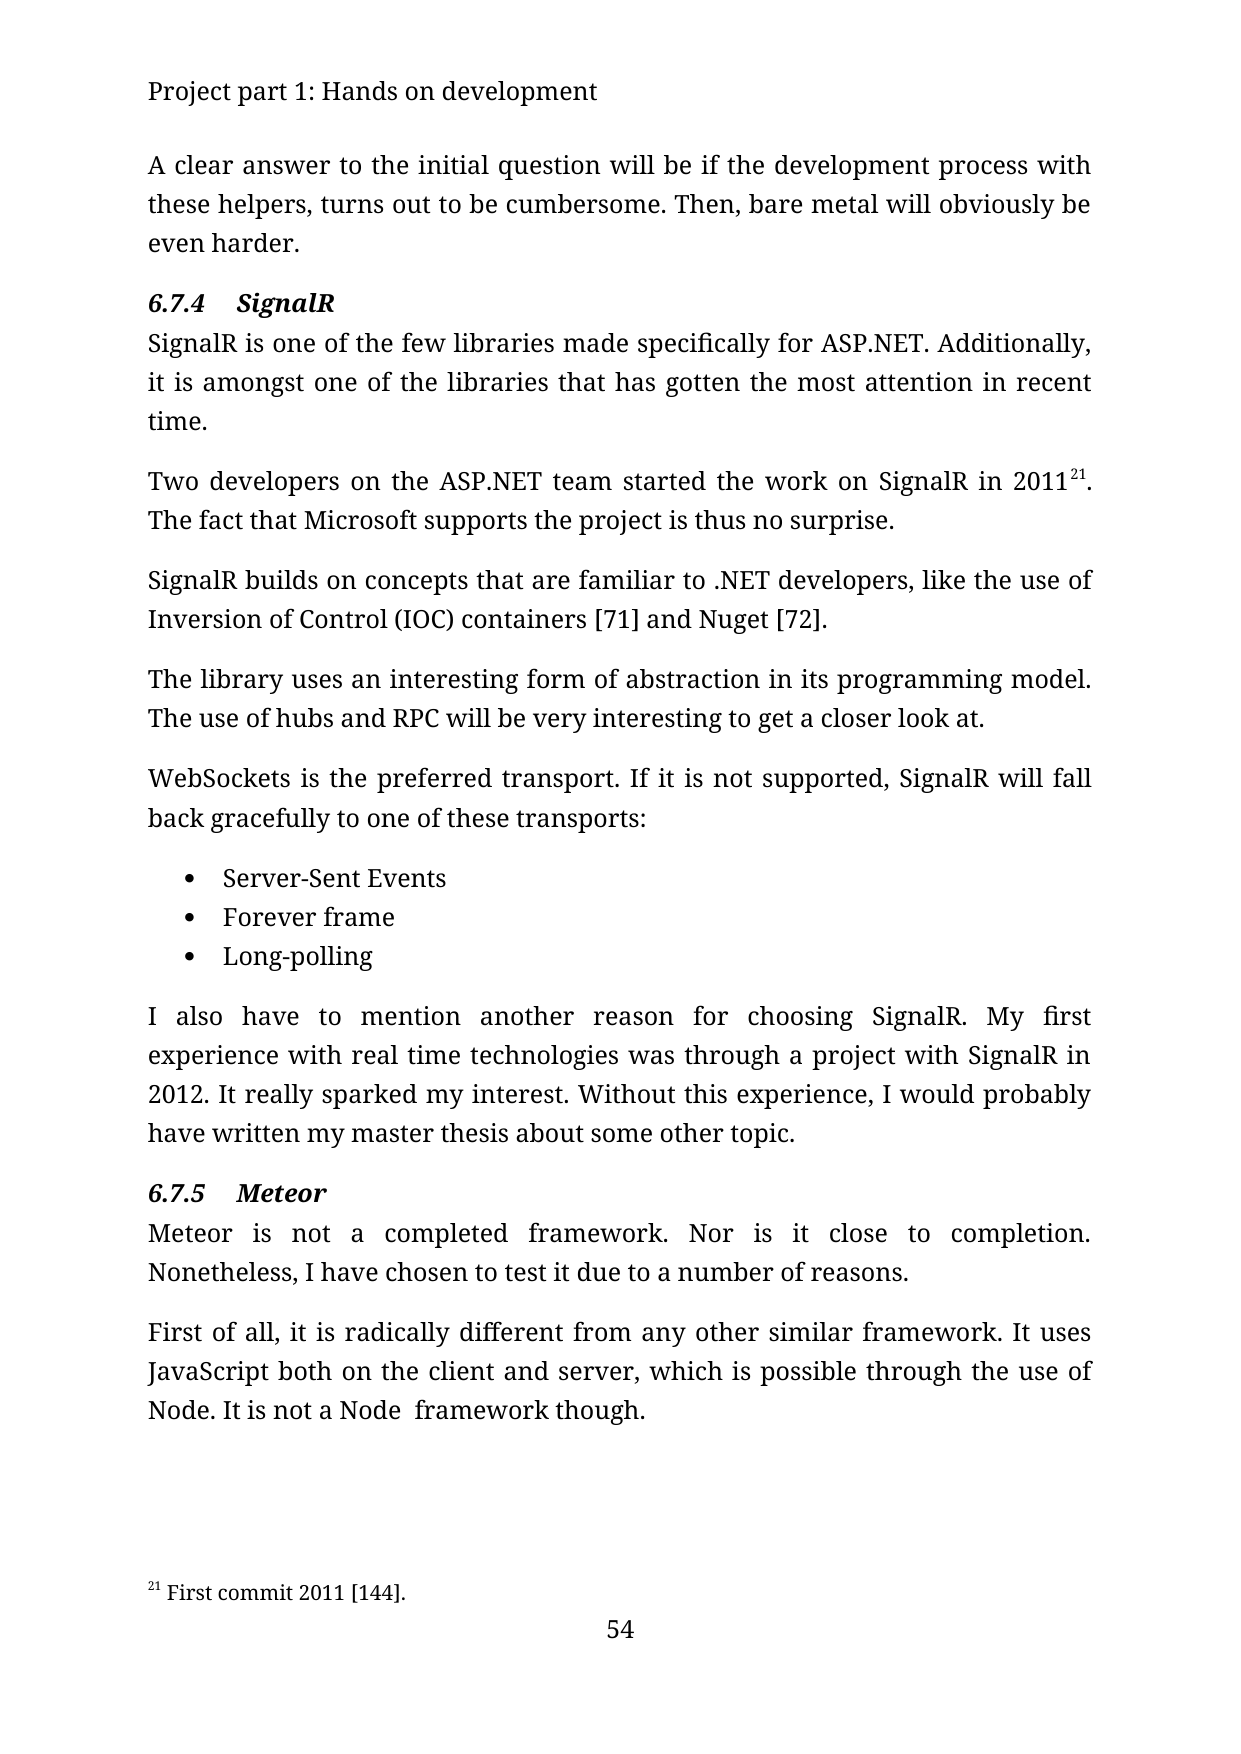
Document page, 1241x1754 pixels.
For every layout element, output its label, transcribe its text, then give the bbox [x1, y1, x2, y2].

list Server-Sent Events [185, 860, 1092, 894]
text Meteor is not a completed framework. Nor is it close to completion. Nonetheless, I have chosen to test it due to a number of reasons. [148, 1215, 1092, 1288]
subtitle Meteor [148, 1176, 1092, 1210]
text Two developers on the ASP.NET team started the work on SignalR in 2011. The fact that Microsoft supports the project is thus no surprise. [148, 463, 1092, 537]
text The library uses an interesting form of abstraction in its programming model. The use of hubs and RPC will be very interesting to get a closer look at. [148, 662, 1092, 735]
list Long-polling [185, 938, 1092, 973]
text WebSockets is the preferred transport. If it is not supported, SignalR will fall back gracefully to one of these transports: [148, 761, 1092, 834]
subtitle SignalR [148, 286, 1092, 320]
text A clear answer to the initial question will be if the development process with these helpers, turns out to be cumbersome. Then, bare metal will obviously be even harder. [148, 148, 1092, 260]
text I also have to mention another reason for choosing SignalR. My first experience with real time technologies was through a project with SignalR in 2012. It really sparked my interest. Without this experience, I would probably have written my master thesis about some other topic. [148, 998, 1092, 1150]
text SignalR is one of the few libraries made specifically for ASP.NET. Additionally, it is amongst one of the libraries that has gotten the most attention in recent time. [148, 325, 1092, 438]
text SignalR builds on concepts that are familiar to .NET developers, like the use of Inversion of Control (IOC) containers [71] and Nuget [72]. [148, 563, 1092, 636]
text First of all, it is radically different from any other similar framework. It uses JavaScript both on the client and server, which is possible through the use of Node. It is not a Node framework though. [148, 1314, 1092, 1427]
list Forever frame [185, 899, 1092, 933]
